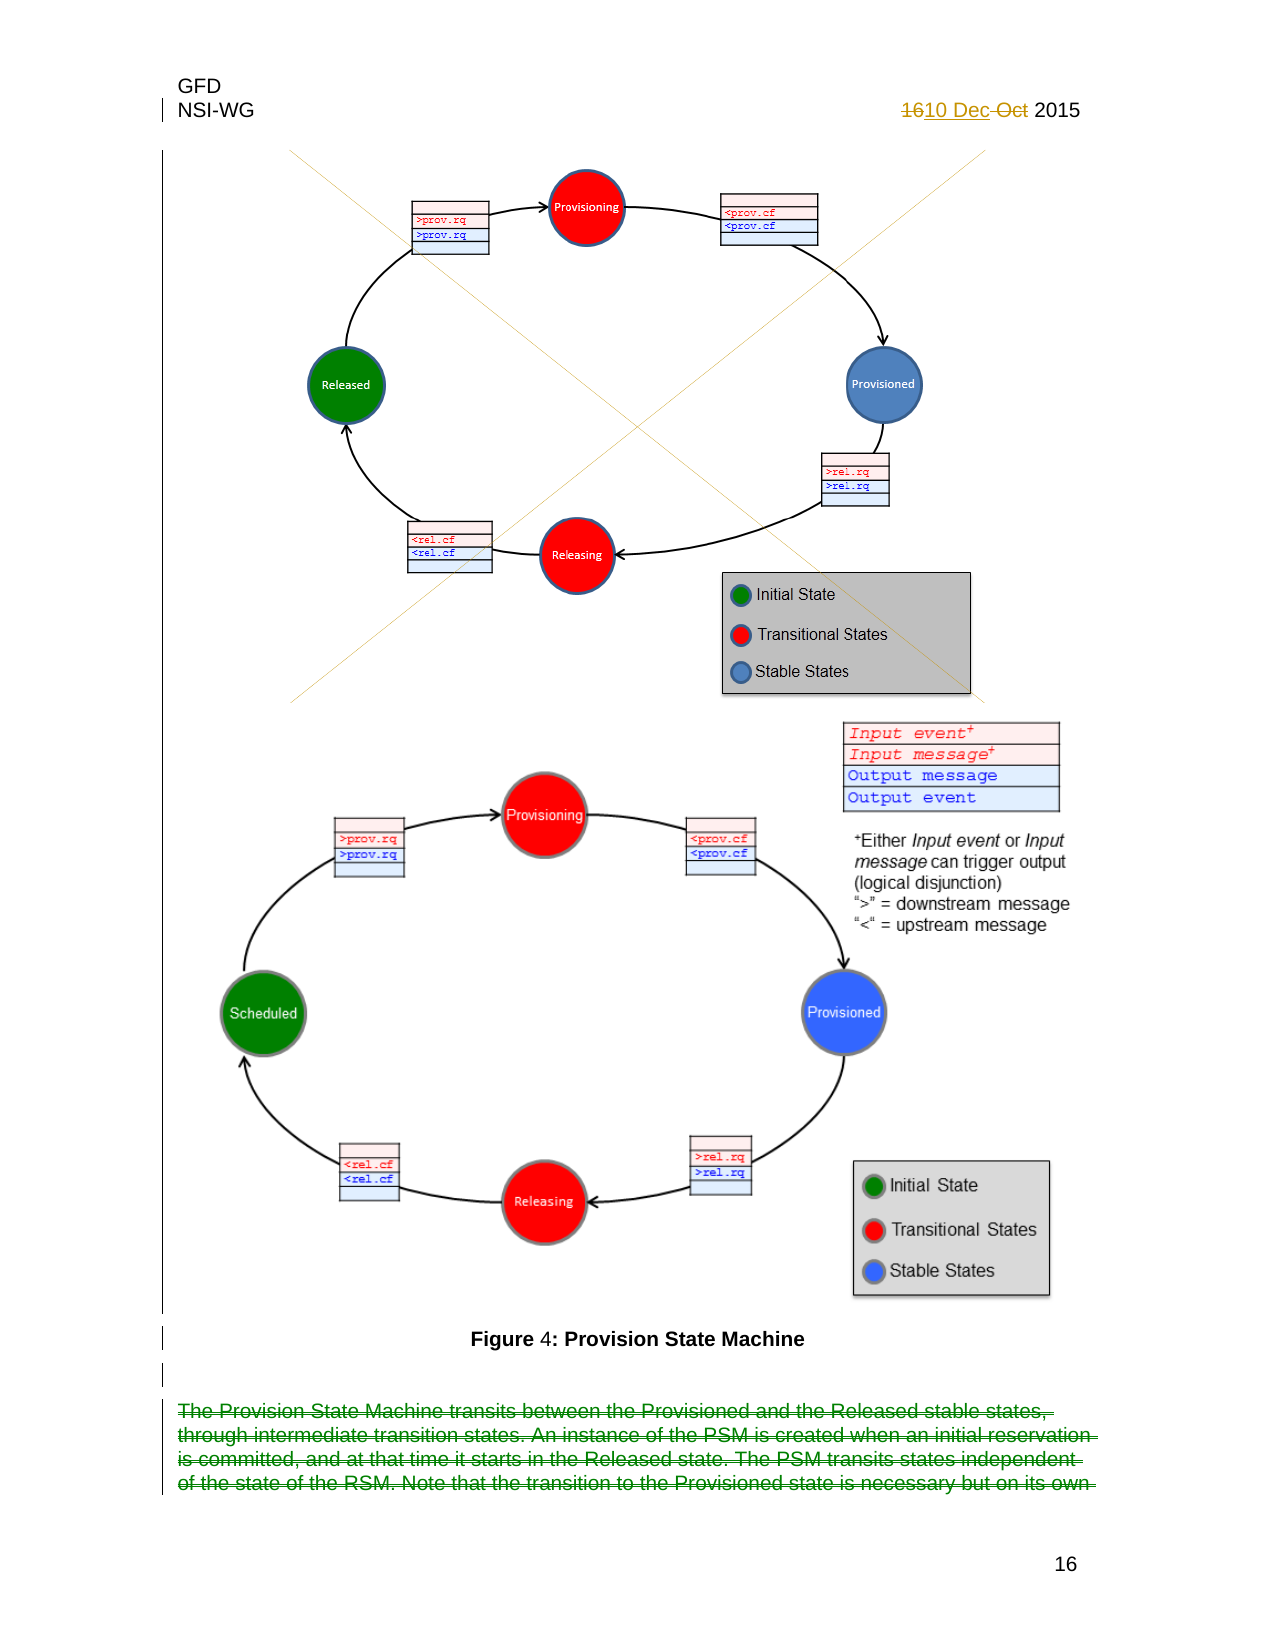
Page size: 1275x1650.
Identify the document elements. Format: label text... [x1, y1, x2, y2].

picture [291, 150, 983, 426]
picture [193, 151, 1082, 1314]
text Figure 4: Provision State Machine [177, 1326, 1098, 1350]
